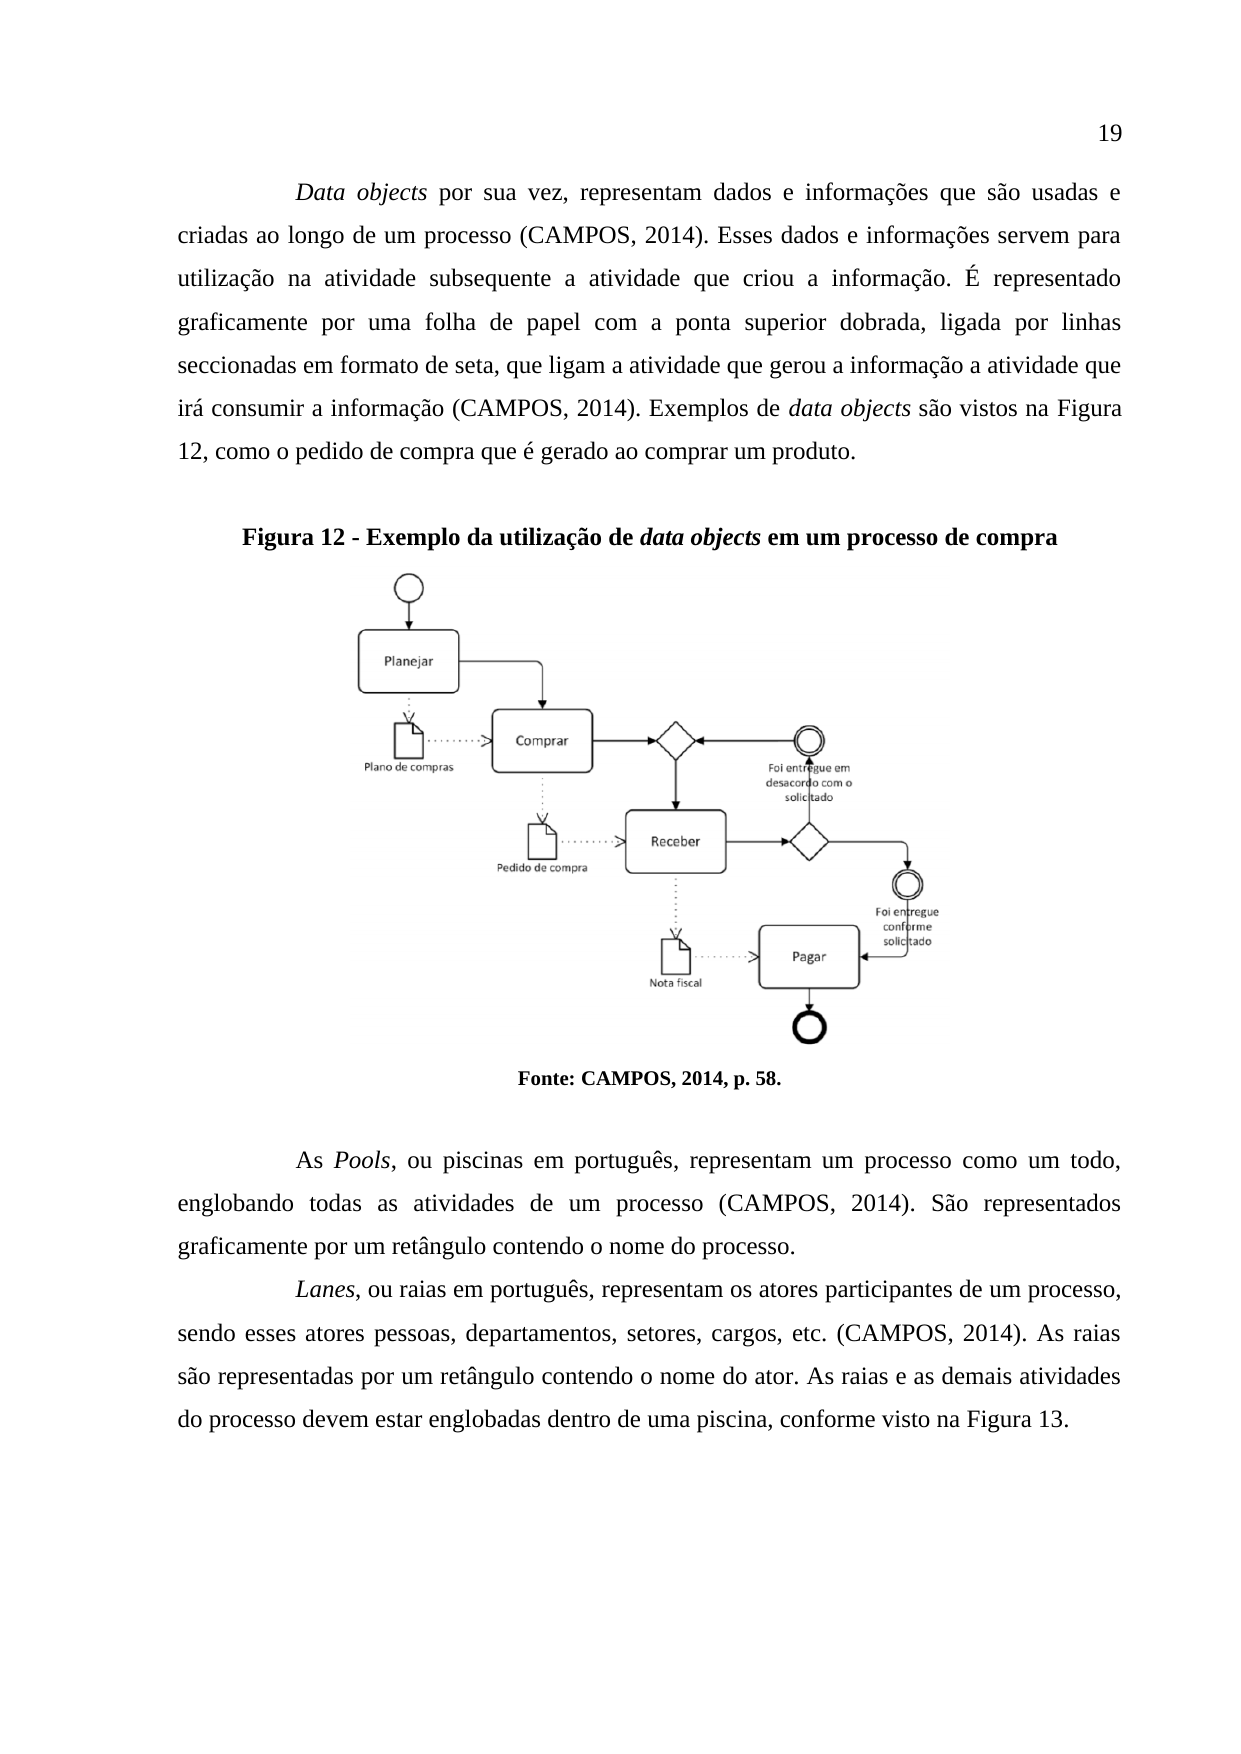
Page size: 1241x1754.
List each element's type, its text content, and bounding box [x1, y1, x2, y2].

text Figura - Exemplo da utilização de data objects em um processo de compra [177, 522, 1122, 551]
text Fonte: CAMPOS, 2014, p. 58. [177, 1066, 1122, 1090]
text As Pools, ou piscinas em português, representam um processo como um todo, englobando todas as atividades de um processo (CAMPOS, 2014). São representados graficamente por um retângulo contendo o nome do processo. [177, 1145, 1122, 1260]
picture [349, 565, 950, 1052]
text Lanes, ou raias em português, representam os atores participantes de um processo, sendo esses atores pessoas, departamentos, setores, cargos, etc. (CAMPOS, 2014). As raias são representadas por um retângulo contendo o nome do ator. As raias e as demais atividades do processo devem estar englobadas dentro de uma piscina, conforme visto na Figura 13. [177, 1274, 1122, 1433]
text Data objects por sua vez, representam dados e informações que são usadas e criadas ao longo de um processo (CAMPOS, 2014). Esses dados e informações servem para utilização na atividade subsequente a atividade que criou a informação. É representado graficamente por uma folha de papel com a ponta superior dobrada, ligada por linhas seccionadas em formato de seta, que ligam a atividade que gerou a informação a atividade que irá consumir a informação (CAMPOS, 2014). Exemplos de data objects são vistos na Figura 12, como o pedido de compra que é gerado ao comprar um produto. [177, 177, 1122, 465]
